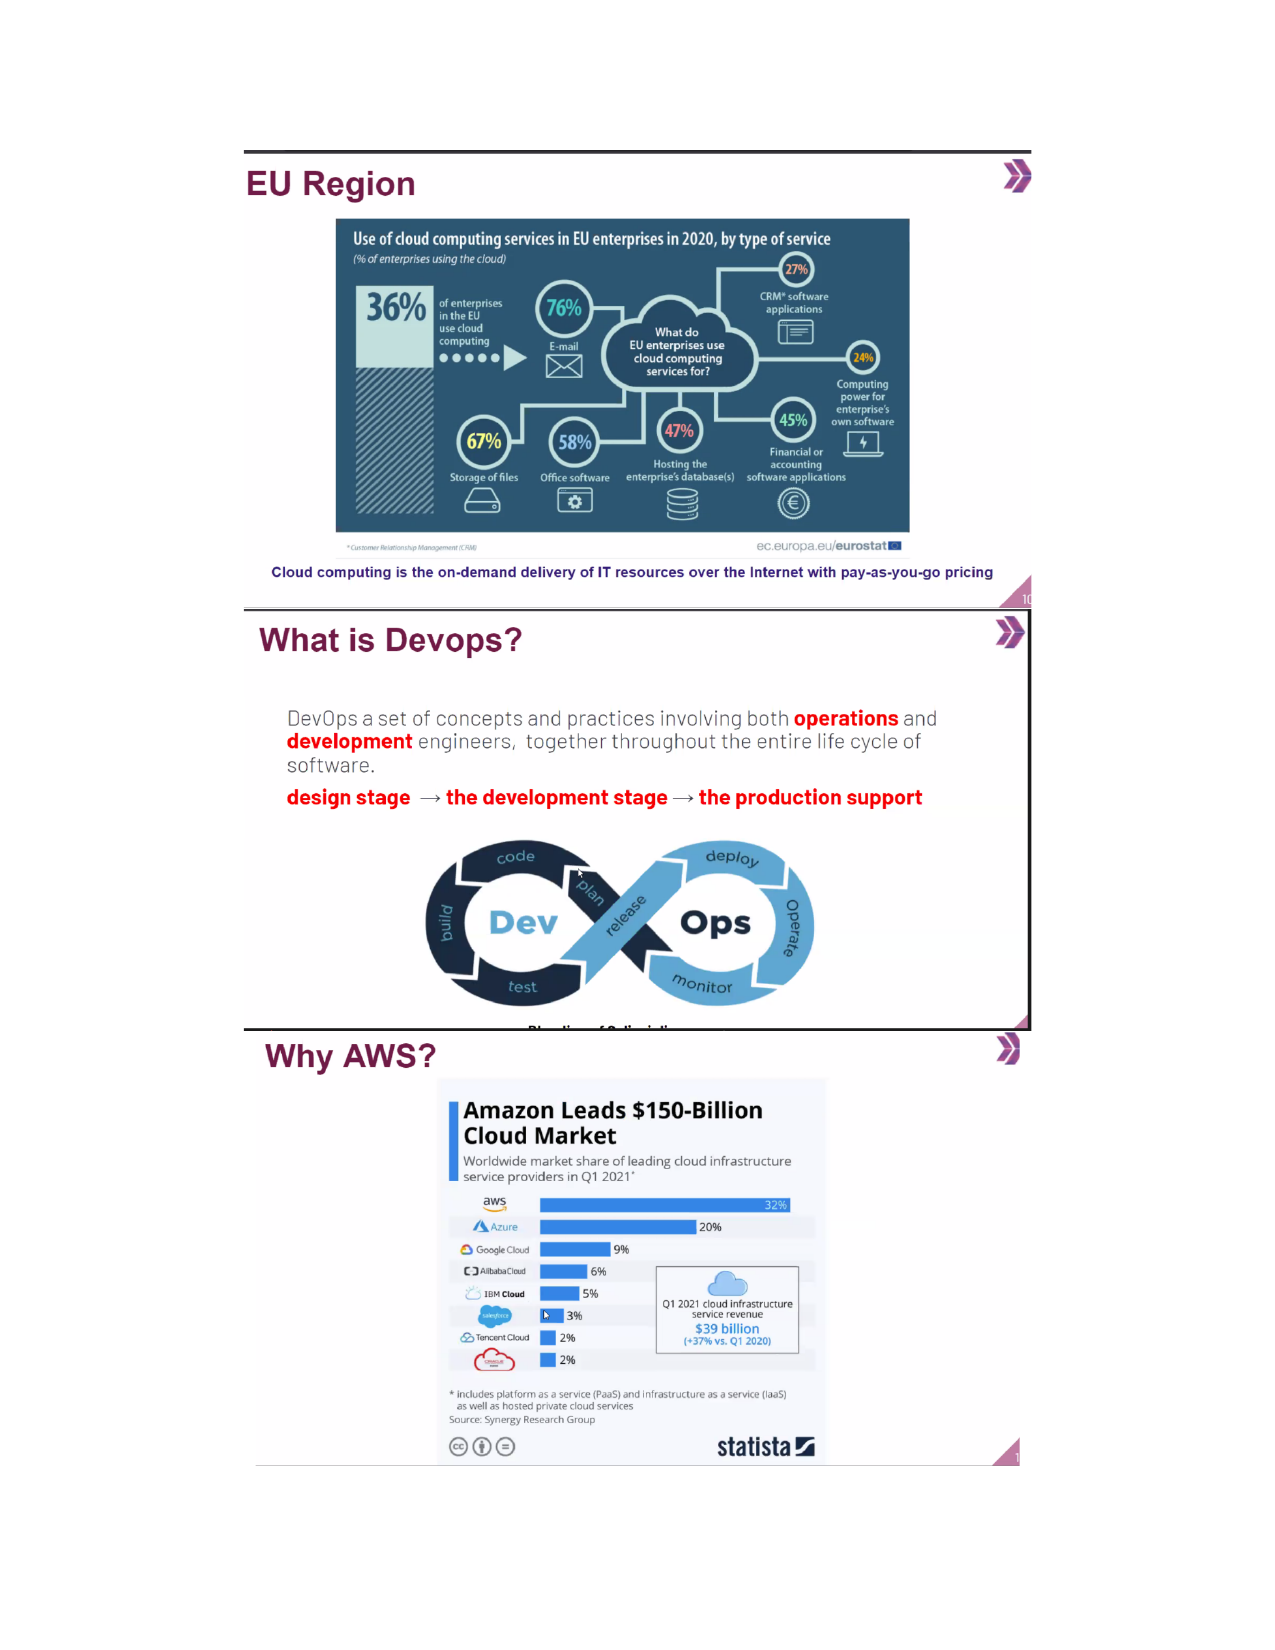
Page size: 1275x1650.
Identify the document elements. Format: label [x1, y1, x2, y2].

picture [255, 1032, 1020, 1466]
picture [243, 150, 1032, 608]
picture [243, 609, 1032, 1031]
